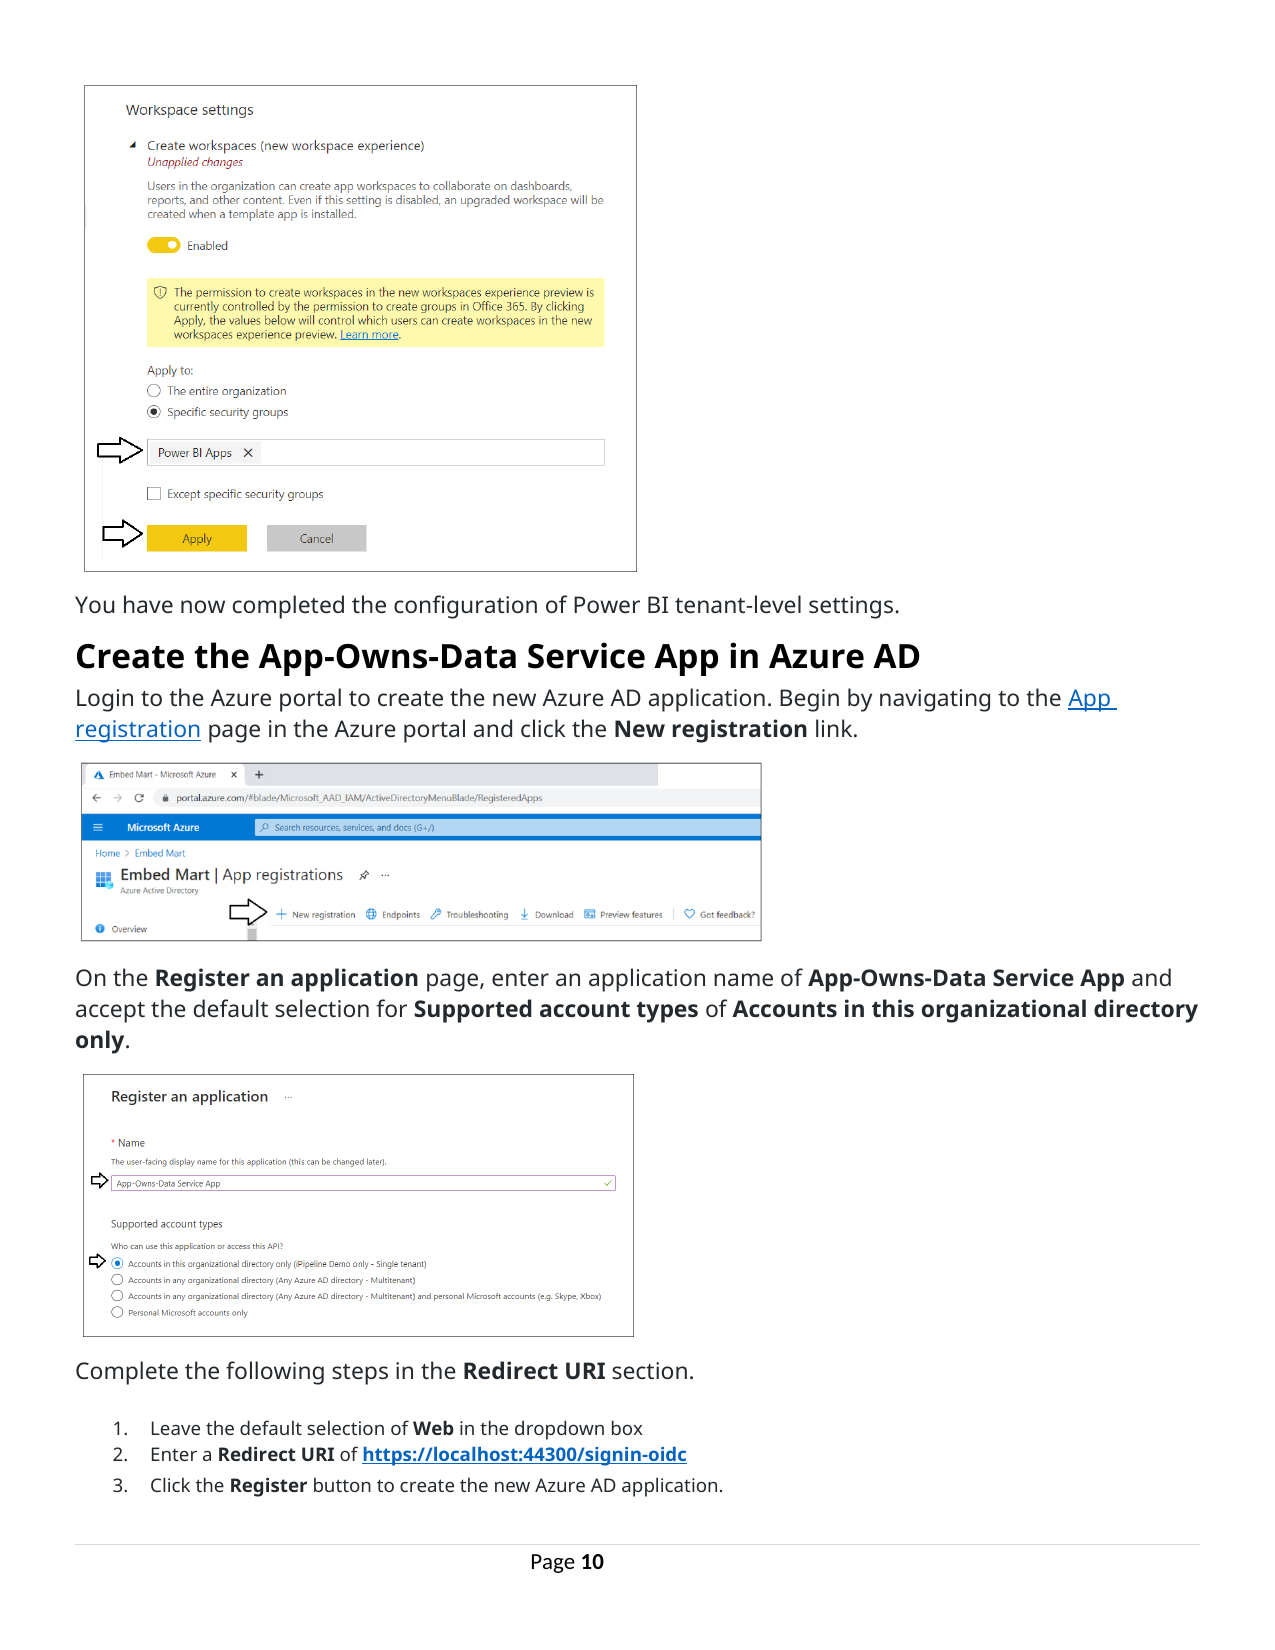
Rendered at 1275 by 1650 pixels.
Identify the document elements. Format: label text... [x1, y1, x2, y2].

list Click the Register button to create the new Azure AD application. [112, 1473, 1200, 1498]
subtitle Create the App-Owns-Data Service App in Azure AD [75, 633, 1200, 678]
text You have now completed the configuration of Power BI tenant-level settings. [75, 589, 1200, 620]
text Complete the following steps in the Redirect URI section. [75, 1355, 1200, 1386]
picture [75, 756, 768, 949]
list Leave the default selection of Web in the dropdown box [112, 1415, 1200, 1441]
picture [75, 75, 646, 577]
text On the Register an application page, enter an application name of App-Owns-Data Service App and accept the default selection for Supported account types of Accounts in this organizational directory only. [75, 962, 1200, 1055]
list Enter a Redirect URI of https://localhost:44300/signin-oidc [112, 1441, 1200, 1466]
text Login to the Azure portal to create the new Azure AD application. Begin by navigating to the App registration page in the Azure portal and click the New registration link. [75, 682, 1200, 744]
picture [75, 1067, 639, 1343]
